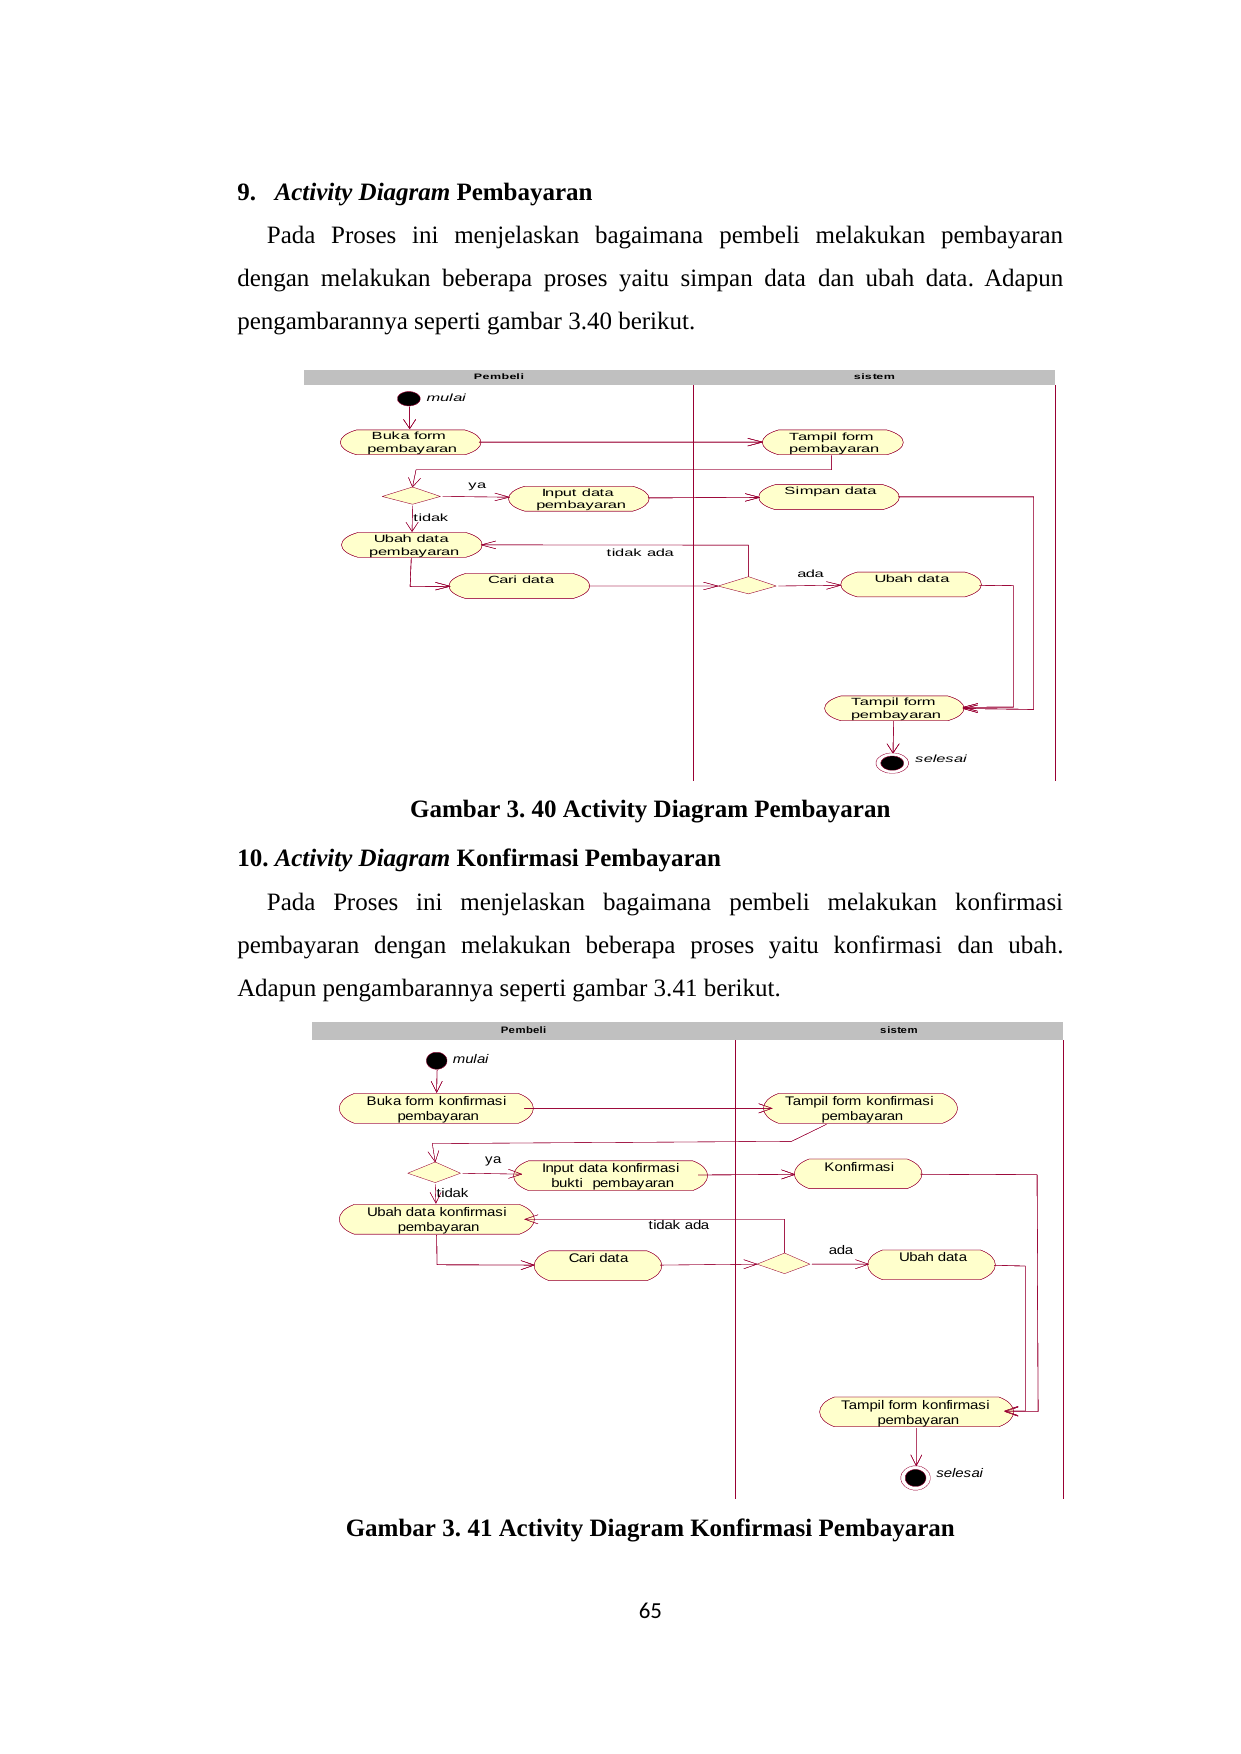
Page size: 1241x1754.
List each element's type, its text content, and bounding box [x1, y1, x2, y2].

list Activity Diagram Pembayaran [237, 177, 1063, 206]
list Pada Proses ini menjelaskan bagaimana pembeli melakukan pembayaran dengan melakukan beberapa proses yaitu simpan data dan ubah data. Adapun pengambarannya seperti gambar 3.40 berikut. [237, 220, 1063, 335]
list Activity Diagram Konfirmasi Pembayaran [237, 843, 1063, 872]
list Pada Proses ini menjelaskan bagaimana pembeli melakukan konfirmasi pembayaran dengan melakukan beberapa proses yaitu konfirmasi dan ubah. Adapun pengambarannya seperti gambar 3.41 berikut. [237, 887, 1063, 1002]
text Gambar 3. 41 Activity Diagram Konfirmasi Pembayaran [237, 1513, 1063, 1542]
text Gambar 3. 40 Activity Diagram Pembayaran [237, 794, 1063, 823]
